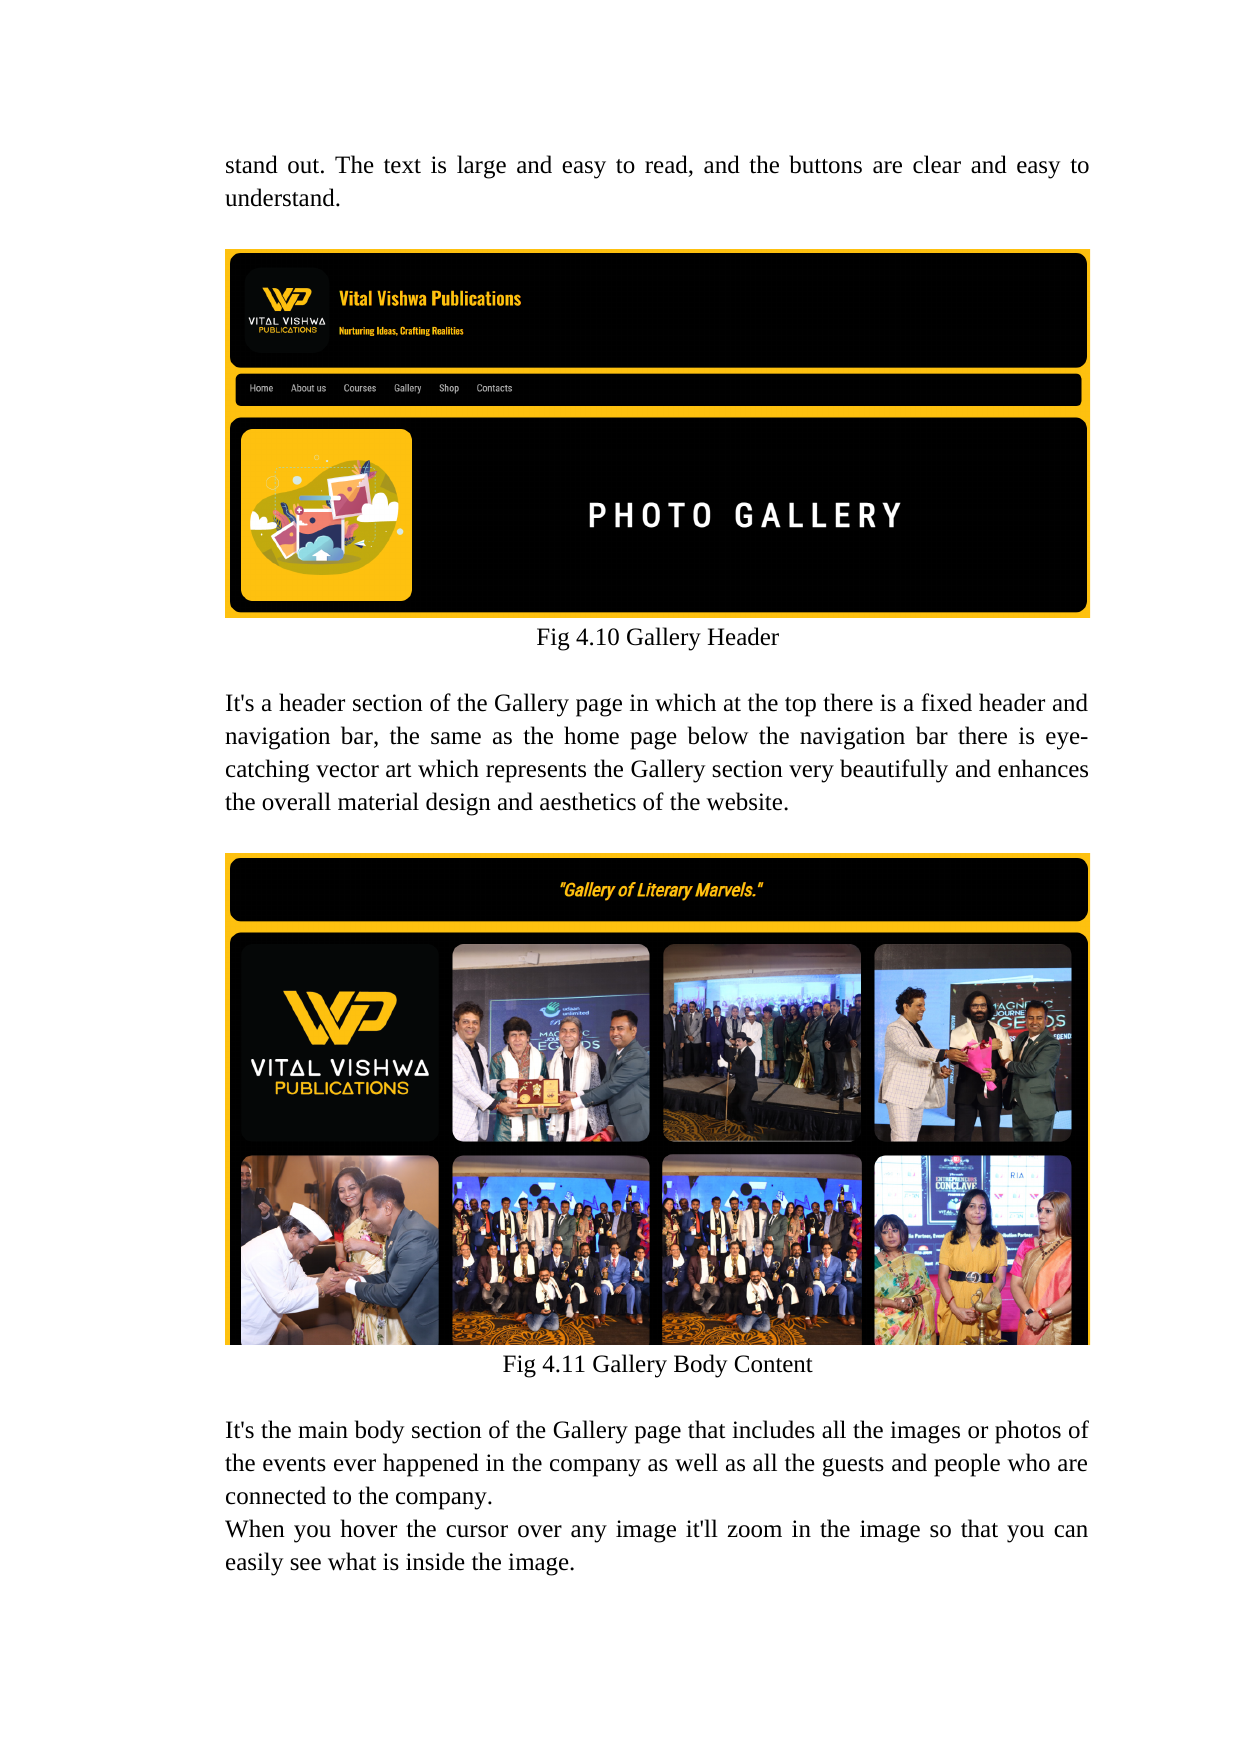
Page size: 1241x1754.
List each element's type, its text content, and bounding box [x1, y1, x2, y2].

text It's a header section of the Gallery page in which at the top there is a fixed header and navigation bar, the same as the home page below the navigation bar there is eye-catching vector art which represents the Gallery section very beautifully and enhances the overall material design and aesthetics of the website. [225, 688, 1090, 816]
picture [225, 249, 1091, 618]
text Fig 4.11 Gallery Body Content [225, 1349, 1090, 1378]
text It's the main body section of the Gallery page that includes all the images or photos of the events ever happened in the company as well as all the guests and people who are connected to the company. [225, 1415, 1090, 1510]
text Fig 4.10 Gallery Header [225, 622, 1090, 651]
picture [225, 853, 1091, 1345]
text When you hover the cursor over any image it'll zoom in the image so that you can easily see what is inside the image. [225, 1514, 1090, 1576]
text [225, 150, 1090, 212]
